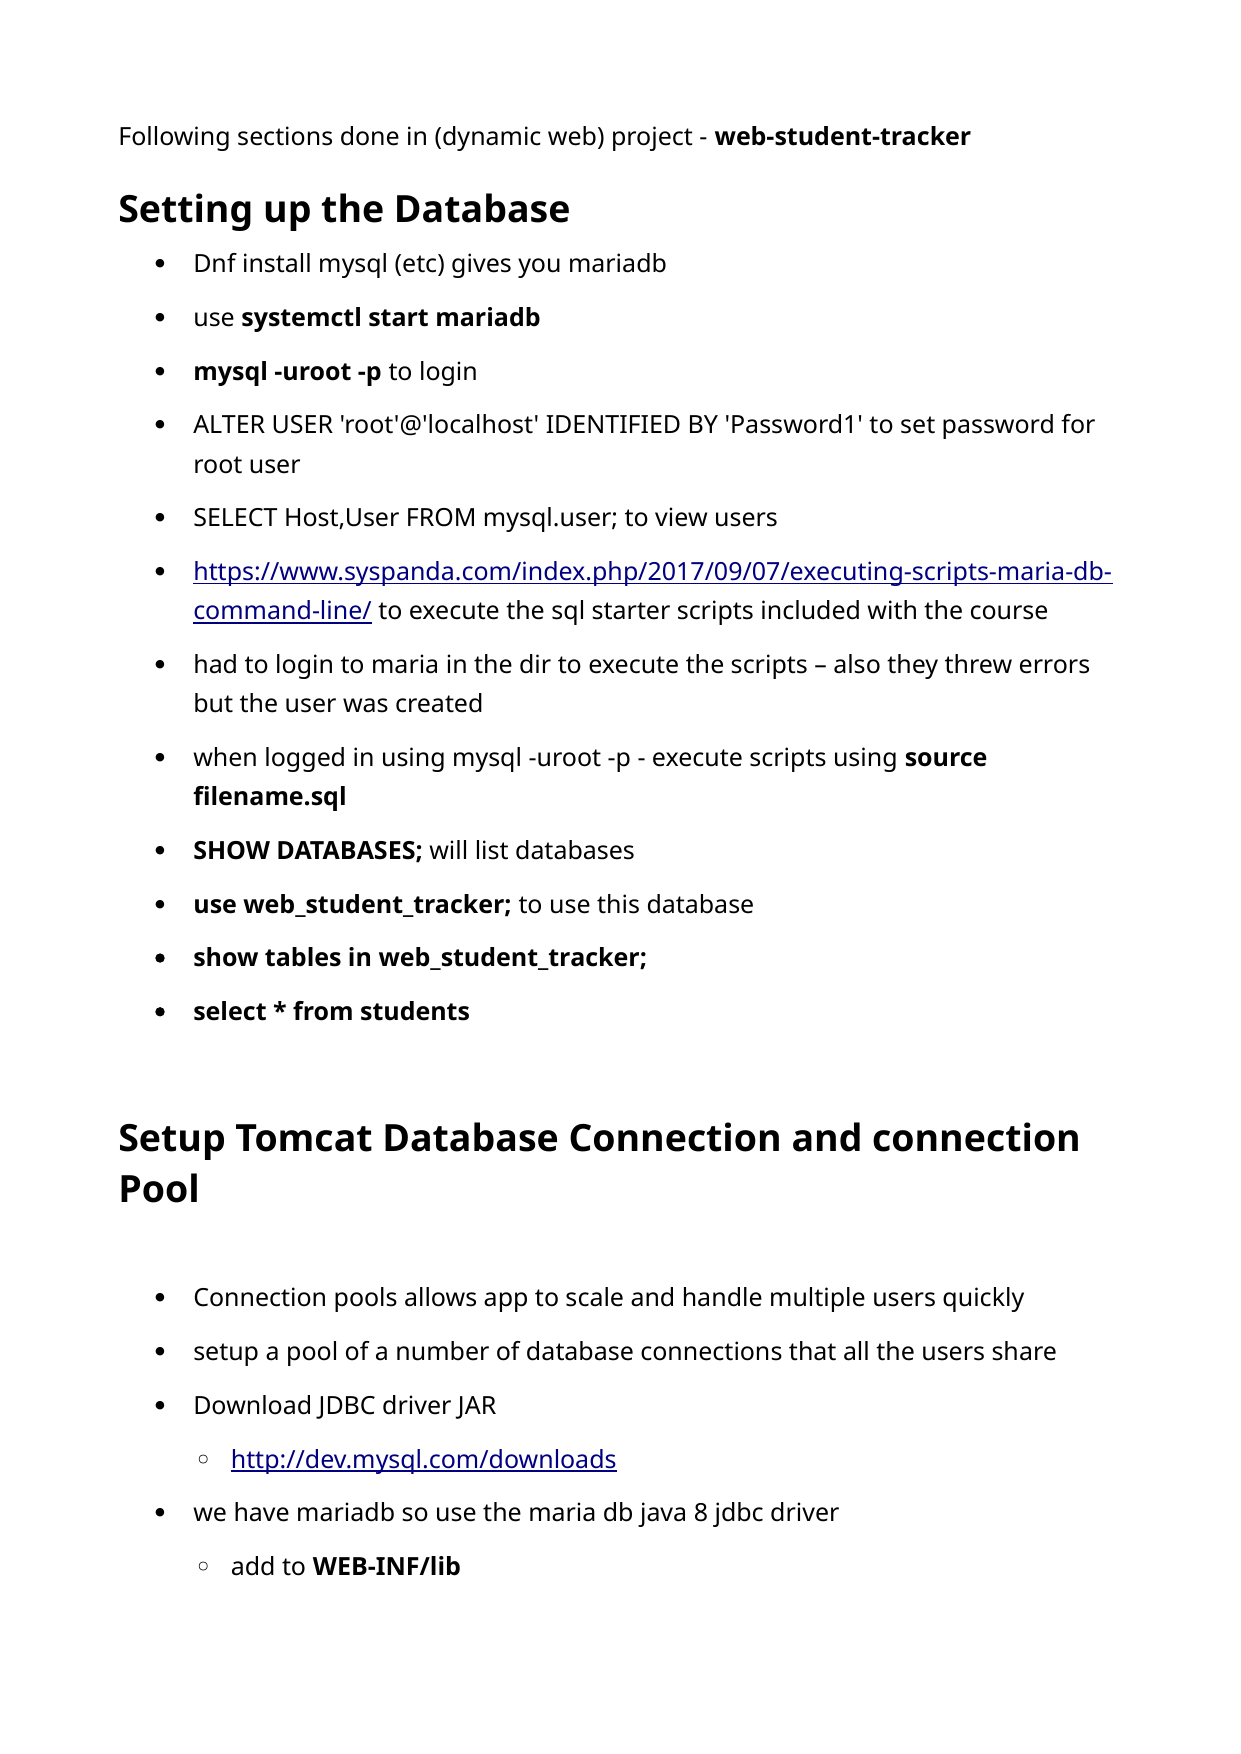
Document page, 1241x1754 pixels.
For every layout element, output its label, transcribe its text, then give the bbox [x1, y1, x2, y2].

list use systemctl start mariadb [156, 299, 1122, 334]
list when logged in using mysql -uroot -p - execute scripts using source filename.sql [156, 739, 1122, 813]
list select * from students [156, 994, 1122, 1028]
list we have mariadb so use the maria db java 8 jdbc driver [156, 1495, 1122, 1529]
list SELECT Host,User FROM mysql.user; to view users [156, 500, 1122, 534]
text Following sections done in (dynamic web) project - web-student-tracker [118, 118, 1122, 152]
list mysql -uroot -p to login [156, 353, 1122, 387]
list setup a pool of a number of database connections that all the users share [156, 1334, 1122, 1368]
list http://dev.mysql.com/downloads [193, 1441, 1122, 1475]
list use web_student_tracker; to use this database [156, 886, 1122, 920]
list had to login to maria in the dir to execute the scripts – also they threw errors but the user was created [156, 647, 1122, 720]
list SHOW DATABASES; will list databases [156, 832, 1122, 867]
list add to WEB-INF/lib [193, 1549, 1122, 1583]
subtitle Setting up the Database [118, 182, 1122, 233]
subtitle Setup Tomcat Database Connection and connection Pool [118, 1112, 1122, 1214]
list Connection pools allows app to scale and handle multiple users quickly [156, 1280, 1122, 1314]
list show tables in web_student_tracker; [156, 940, 1122, 974]
list Download JDBC driver JAR [156, 1387, 1122, 1422]
list ALTER USER 'root'@'localhost' IDENTIFIED BY 'Password1' to set password for root user [156, 407, 1122, 480]
list Dnf install mysql (etc) gives you mariadb [156, 246, 1122, 280]
list https://www.syspanda.com/index.php/2017/09/07/executing-scripts-maria-db-command-line/ to execute the sql starter scripts included with the course [156, 554, 1122, 627]
